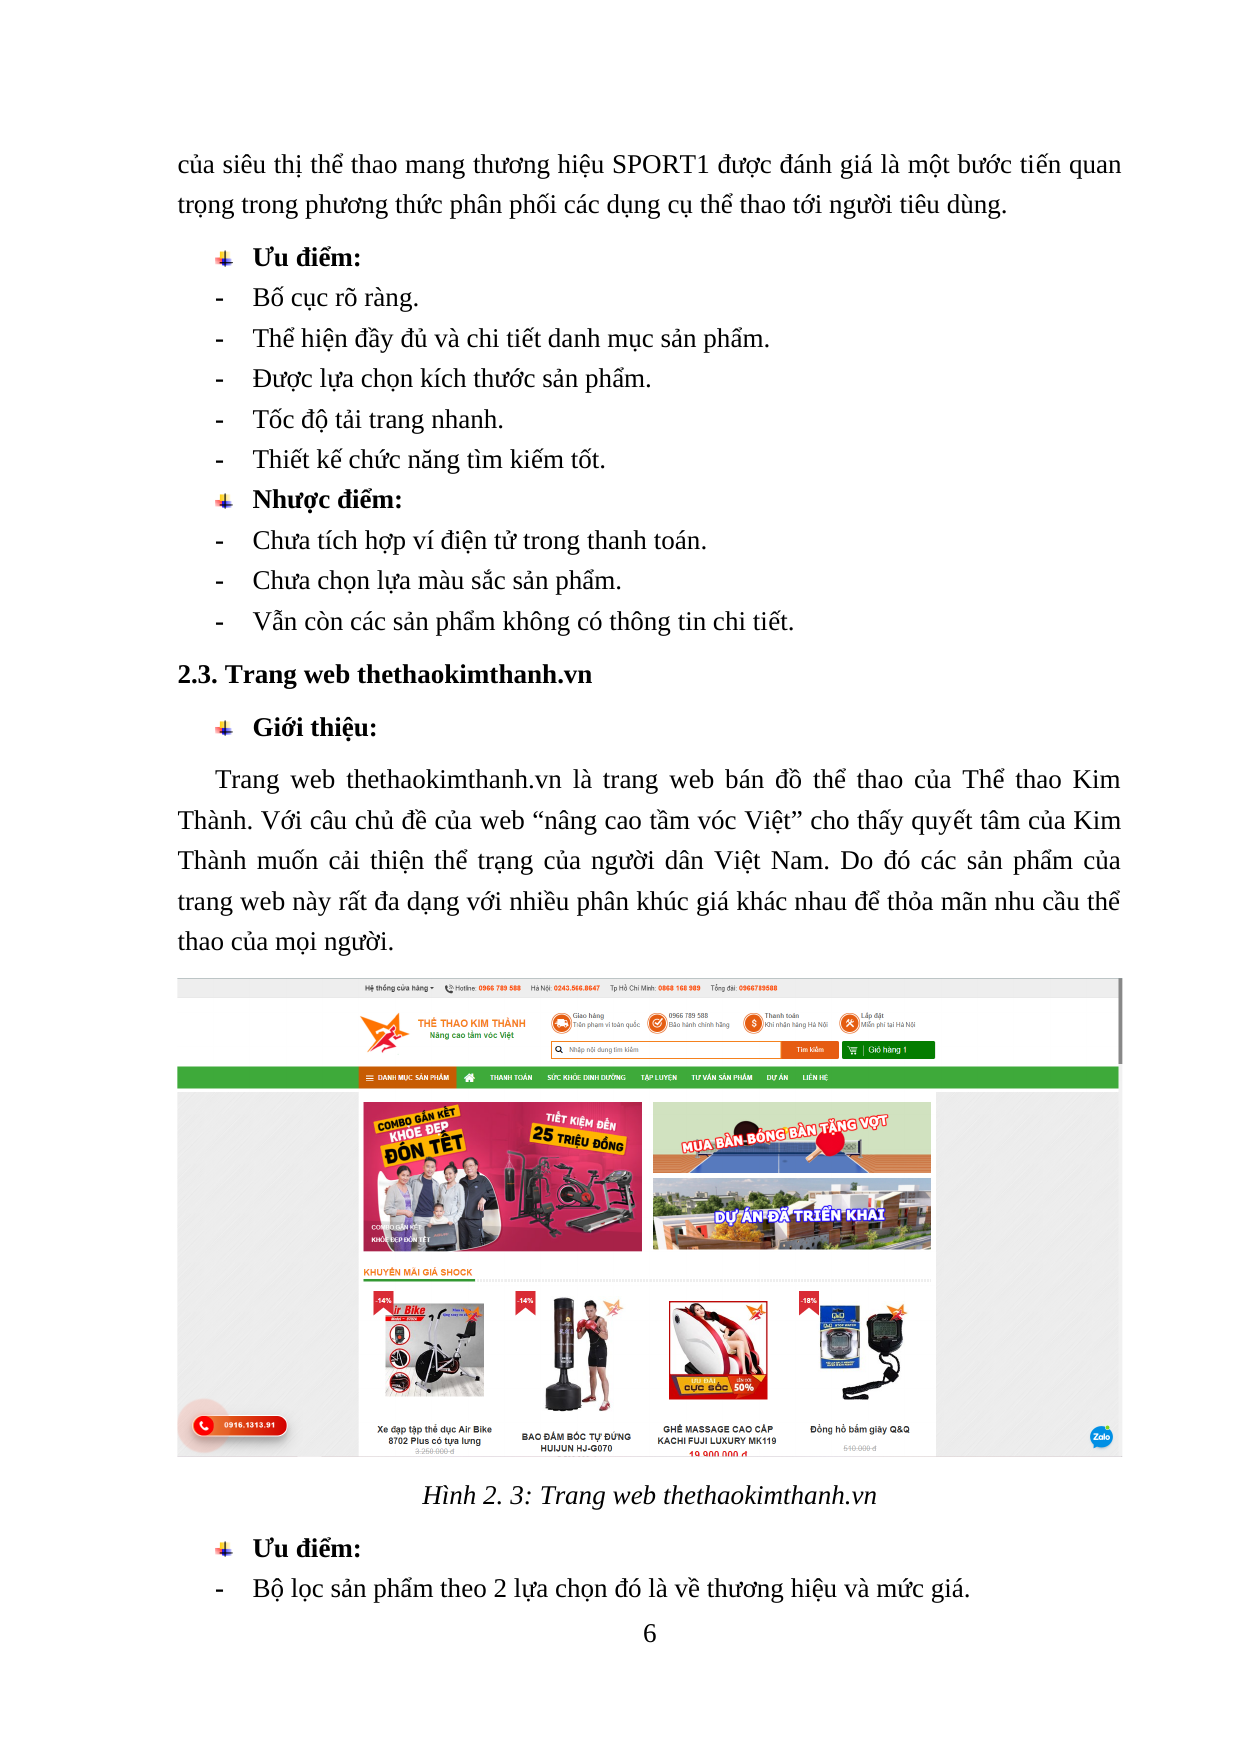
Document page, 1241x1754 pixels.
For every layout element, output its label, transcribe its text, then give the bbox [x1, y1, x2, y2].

list Chưa chọn lựa màu sắc sản phẩm. [215, 564, 1122, 596]
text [177, 148, 1122, 219]
list Ưu điểm: [215, 241, 1122, 272]
list Bố cục rõ ràng. [215, 281, 1122, 313]
list Thiết kế chức năng tìm kiếm tốt. [215, 443, 1122, 474]
list Tốc độ tải trang nhanh. [215, 403, 1122, 434]
list Chưa tích hợp ví điện tử trong thanh toán. [215, 524, 1122, 555]
picture [215, 1540, 233, 1557]
list Được lựa chọn kích thước sản phẩm. [215, 362, 1122, 393]
list Nhược điểm: [215, 483, 1122, 515]
picture [215, 249, 233, 267]
text Hình 2. 3: Trang web thethaokimthanh.vn [177, 1479, 1122, 1510]
text Trang web thethaokimthanh.vn là trang web bán đồ thể thao của Thể thao Kim Thành. Với câu chủ đề của web “nâng cao tầm vóc Việt” cho thấy quyết tâm của Kim Thành muốn cải thiện thể trạng của người dân Việt Nam. Do đó các sản phẩm của trang web này rất đa dạng với nhiều phân khúc giá khác nhau để thỏa mãn nhu cầu thể thao của mọi người. [177, 763, 1122, 956]
list Bộ lọc sản phẩm theo 2 lựa chọn đó là về thương hiệu và mức giá. [215, 1572, 1122, 1603]
picture [215, 719, 233, 736]
list Vẫn còn các sản phẩm không có thông tin chi tiết. [215, 605, 1122, 636]
picture [177, 978, 1123, 1457]
list Ưu điểm: [215, 1532, 1122, 1563]
picture [215, 492, 233, 509]
subtitle 2.3. Trang web thethaokimthanh.vn [177, 658, 1122, 689]
list Giới thiệu: [215, 711, 1122, 742]
list Thể hiện đầy đủ và chi tiết danh mục sản phẩm. [215, 322, 1122, 353]
